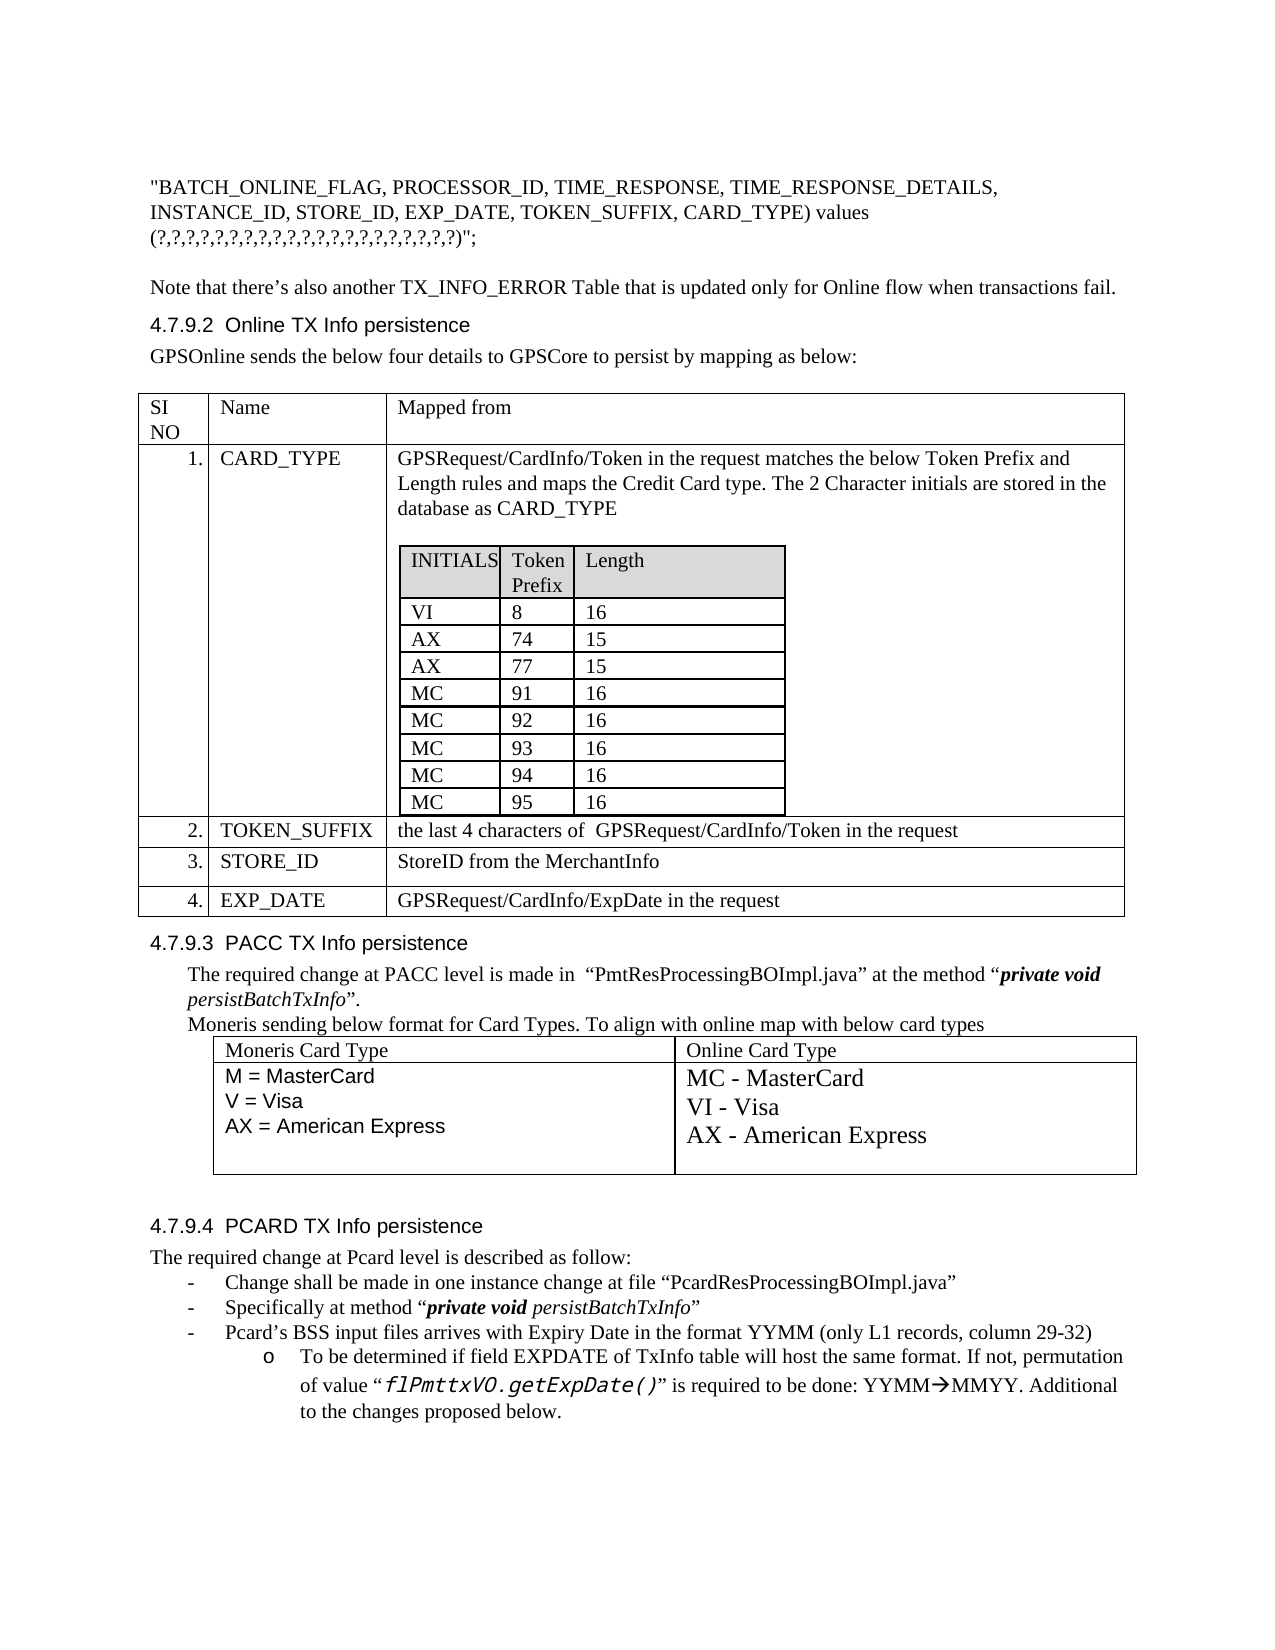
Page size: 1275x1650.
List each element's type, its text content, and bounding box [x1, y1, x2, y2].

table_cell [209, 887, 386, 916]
text The required change at PACC level is made in “PmtResProcessingBOImpl.java” at the method “private void persistBatchTxInfo”. [187, 961, 1125, 1011]
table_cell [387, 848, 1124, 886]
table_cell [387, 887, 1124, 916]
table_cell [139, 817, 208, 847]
subtitle Online TX Info persistence [150, 312, 1125, 337]
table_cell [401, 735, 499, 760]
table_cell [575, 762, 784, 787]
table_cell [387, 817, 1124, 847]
subtitle PACC TX Info persistence [150, 930, 1125, 955]
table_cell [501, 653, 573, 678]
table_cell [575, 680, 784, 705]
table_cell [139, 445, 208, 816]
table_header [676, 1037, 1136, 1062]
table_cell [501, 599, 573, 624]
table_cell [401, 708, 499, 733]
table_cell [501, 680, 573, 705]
text Note that there’s also another TX_INFO_ERROR Table that is updated only for Online flow when transactions fail. [150, 274, 1125, 299]
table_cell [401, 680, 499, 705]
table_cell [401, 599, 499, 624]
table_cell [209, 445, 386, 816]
text The required change at Pcard level is described as follow: [150, 1244, 1125, 1269]
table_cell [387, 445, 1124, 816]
text "BATCH_ONLINE_FLAG, PROCESSOR_ID, TIME_RESPONSE, TIME_RESPONSE_DETAILS, INSTANCE_ID, STORE_ID, EXP_DATE, TOKEN_SUFFIX, CARD_TYPE) values (?,?,?,?,?,?,?,?,?,?,?,?,?,?,?,?,?,?,?,?,?)"; [150, 150, 1125, 249]
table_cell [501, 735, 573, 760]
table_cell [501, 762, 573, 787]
text GPSOnline sends the below four details to GPSCore to persist by mapping as below: [150, 343, 1125, 368]
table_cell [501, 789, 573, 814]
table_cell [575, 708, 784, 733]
subtitle PCARD TX Info persistence [150, 1213, 1125, 1238]
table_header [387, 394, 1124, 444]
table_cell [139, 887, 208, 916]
list Change shall be made in one instance change at file “PcardResProcessingBOImpl.java” [187, 1269, 1125, 1294]
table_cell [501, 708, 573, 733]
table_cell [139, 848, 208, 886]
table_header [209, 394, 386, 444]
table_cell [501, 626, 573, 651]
list Pcard’s BSS input files arrives with Expiry Date in the format YYMM (only L1 records, column 29-32) [187, 1319, 1125, 1344]
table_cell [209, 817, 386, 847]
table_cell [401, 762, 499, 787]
list To be determined if field EXPDATE of TxInfo table will host the same format. If not, permutation of value “flPmttxVO.getExpDate()” is required to be done: YYMMMMYY. Additional to the changes proposed below. [262, 1344, 1125, 1423]
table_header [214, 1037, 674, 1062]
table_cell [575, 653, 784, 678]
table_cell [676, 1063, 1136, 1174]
list Specifically at method “private void persistBatchTxInfo” [187, 1294, 1125, 1319]
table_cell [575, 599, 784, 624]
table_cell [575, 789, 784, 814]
text Moneris sending below format for Card Types. To align with online map with below card types [187, 1011, 1125, 1036]
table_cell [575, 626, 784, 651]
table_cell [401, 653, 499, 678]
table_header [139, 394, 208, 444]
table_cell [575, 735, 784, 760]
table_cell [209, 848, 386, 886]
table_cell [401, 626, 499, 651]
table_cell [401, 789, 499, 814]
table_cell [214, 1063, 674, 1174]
